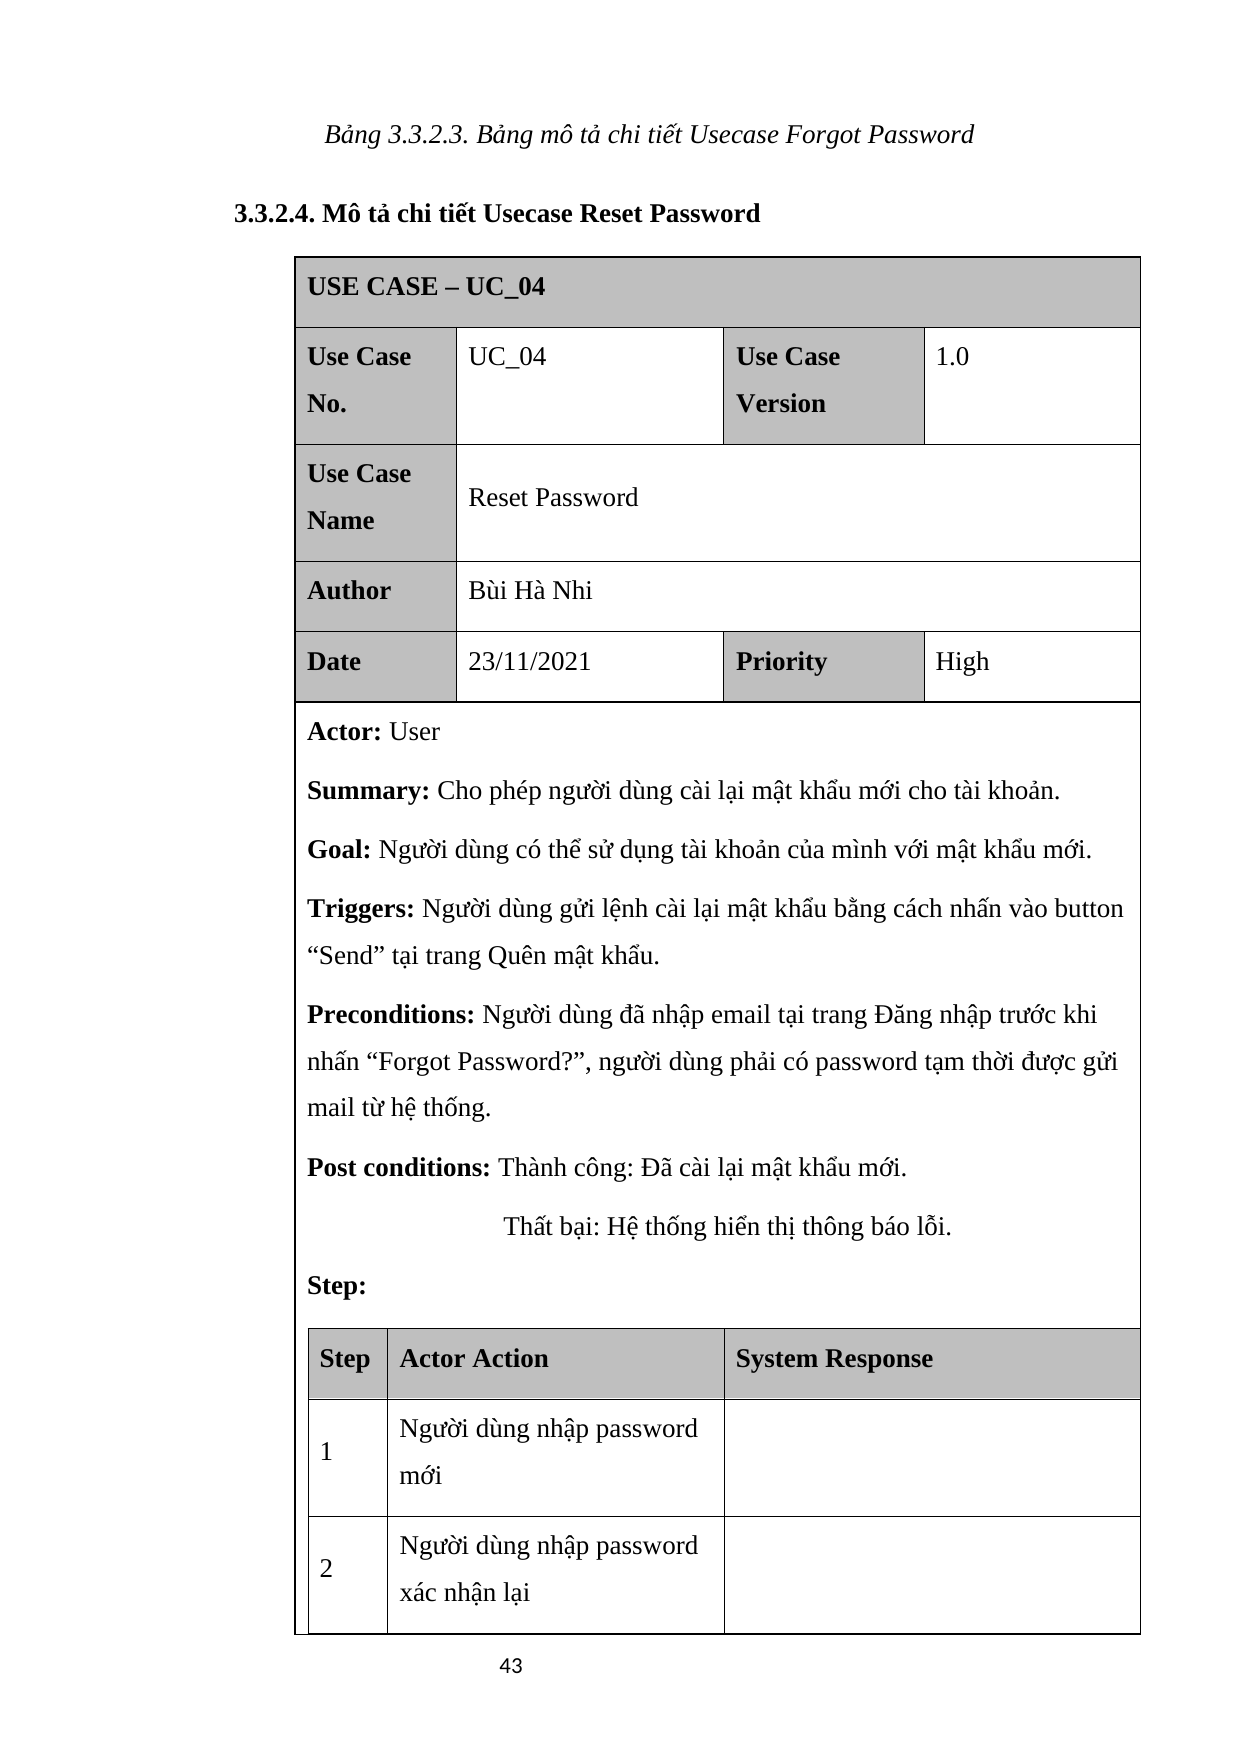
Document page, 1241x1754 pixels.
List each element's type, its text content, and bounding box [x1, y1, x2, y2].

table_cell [296, 703, 1140, 1633]
table_cell Use Case Version [724, 328, 924, 444]
table_cell High [925, 632, 1140, 701]
table_cell Use Case No. [296, 328, 456, 444]
table_cell Bùi Hà Nhi [457, 562, 1140, 631]
table_cell 23/11/2021 [457, 632, 723, 701]
subtitle Bảng 3.3.2.3. Bảng mô tả chi tiết Usecase Forgot Password [177, 118, 1122, 150]
table_header USE CASE – UC_04 [296, 258, 1140, 327]
table_cell Date [296, 632, 456, 701]
table_cell UC_04 [457, 328, 723, 444]
subtitle 3.3.2.4. Mô tả chi tiết Usecase Reset Password [177, 197, 1122, 228]
table_cell Priority [724, 632, 924, 701]
table_cell Use Case Name [296, 445, 456, 561]
table_cell Reset Password [457, 445, 1140, 561]
table_cell 1.0 [925, 328, 1140, 444]
table_cell Author [296, 562, 456, 631]
